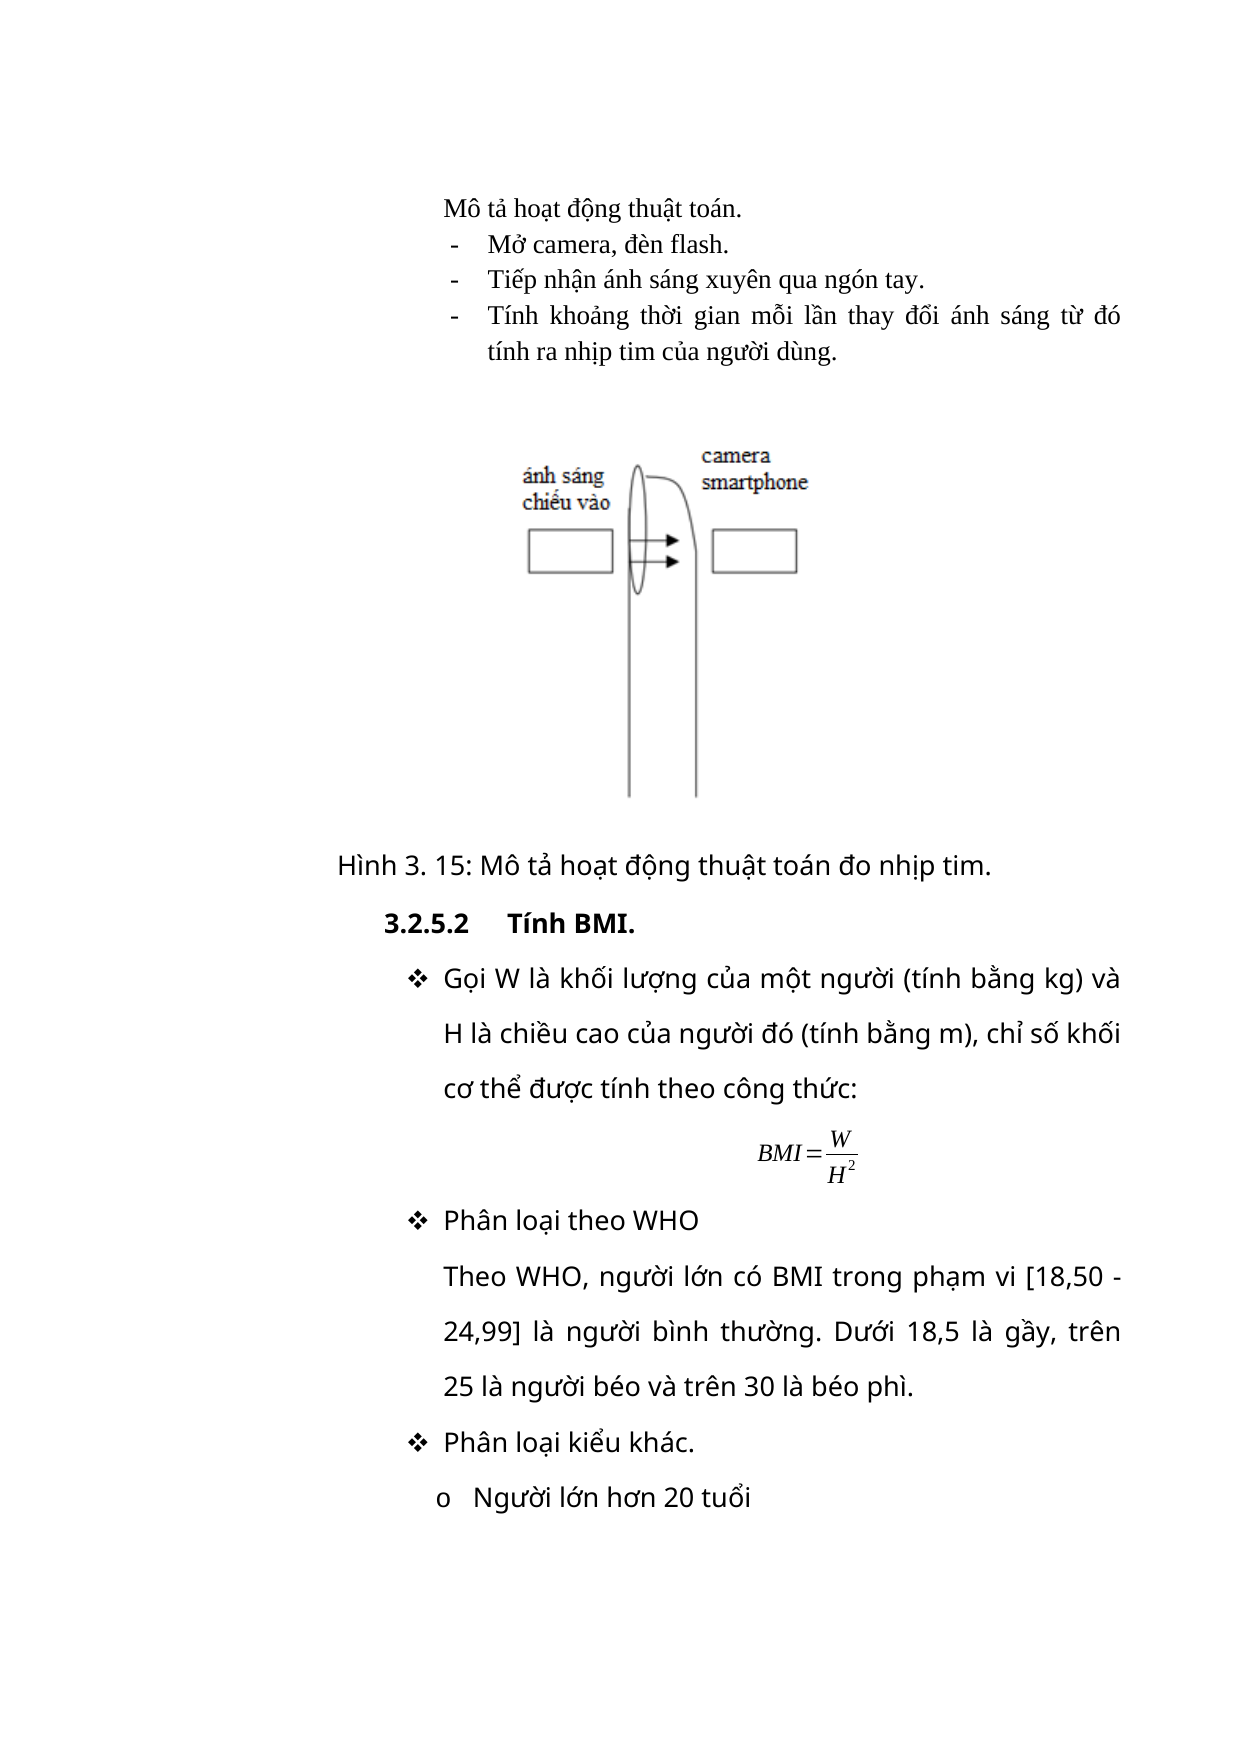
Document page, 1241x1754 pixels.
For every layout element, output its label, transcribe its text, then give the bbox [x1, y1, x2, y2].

list Tính BMI. [384, 904, 1157, 941]
picture [510, 441, 818, 828]
list Tiếp nhận ánh sáng xuyên qua ngón tay. [450, 263, 1122, 294]
list Tính khoảng thời gian mỗi lần thay đổi ánh sáng từ đó tính ra nhịp tim của người dùng. [450, 299, 1122, 366]
list Theo WHO, người lớn có BMI trong phạm vi [18,50 - 24,99] là người bình thường. Dưới 18,5 là gầy, trên 25 là người béo và trên 30 là béo phì. [443, 1257, 1122, 1404]
list Phân loại kiểu khác. [406, 1423, 1122, 1460]
list Mô tả hoạt động thuật toán. [413, 192, 1122, 223]
list Gọi W là khối lượng của một người (tính bằng kg) và H là chiều cao của người đó (tính bằng m), chỉ số khối cơ thể được tính theo công thức: [406, 959, 1122, 1107]
list Người lớn hơn 20 tuổi [435, 1478, 1122, 1515]
list Phân loại theo WHO [406, 1202, 1122, 1239]
list Mở camera, đèn flash. [450, 228, 1122, 259]
